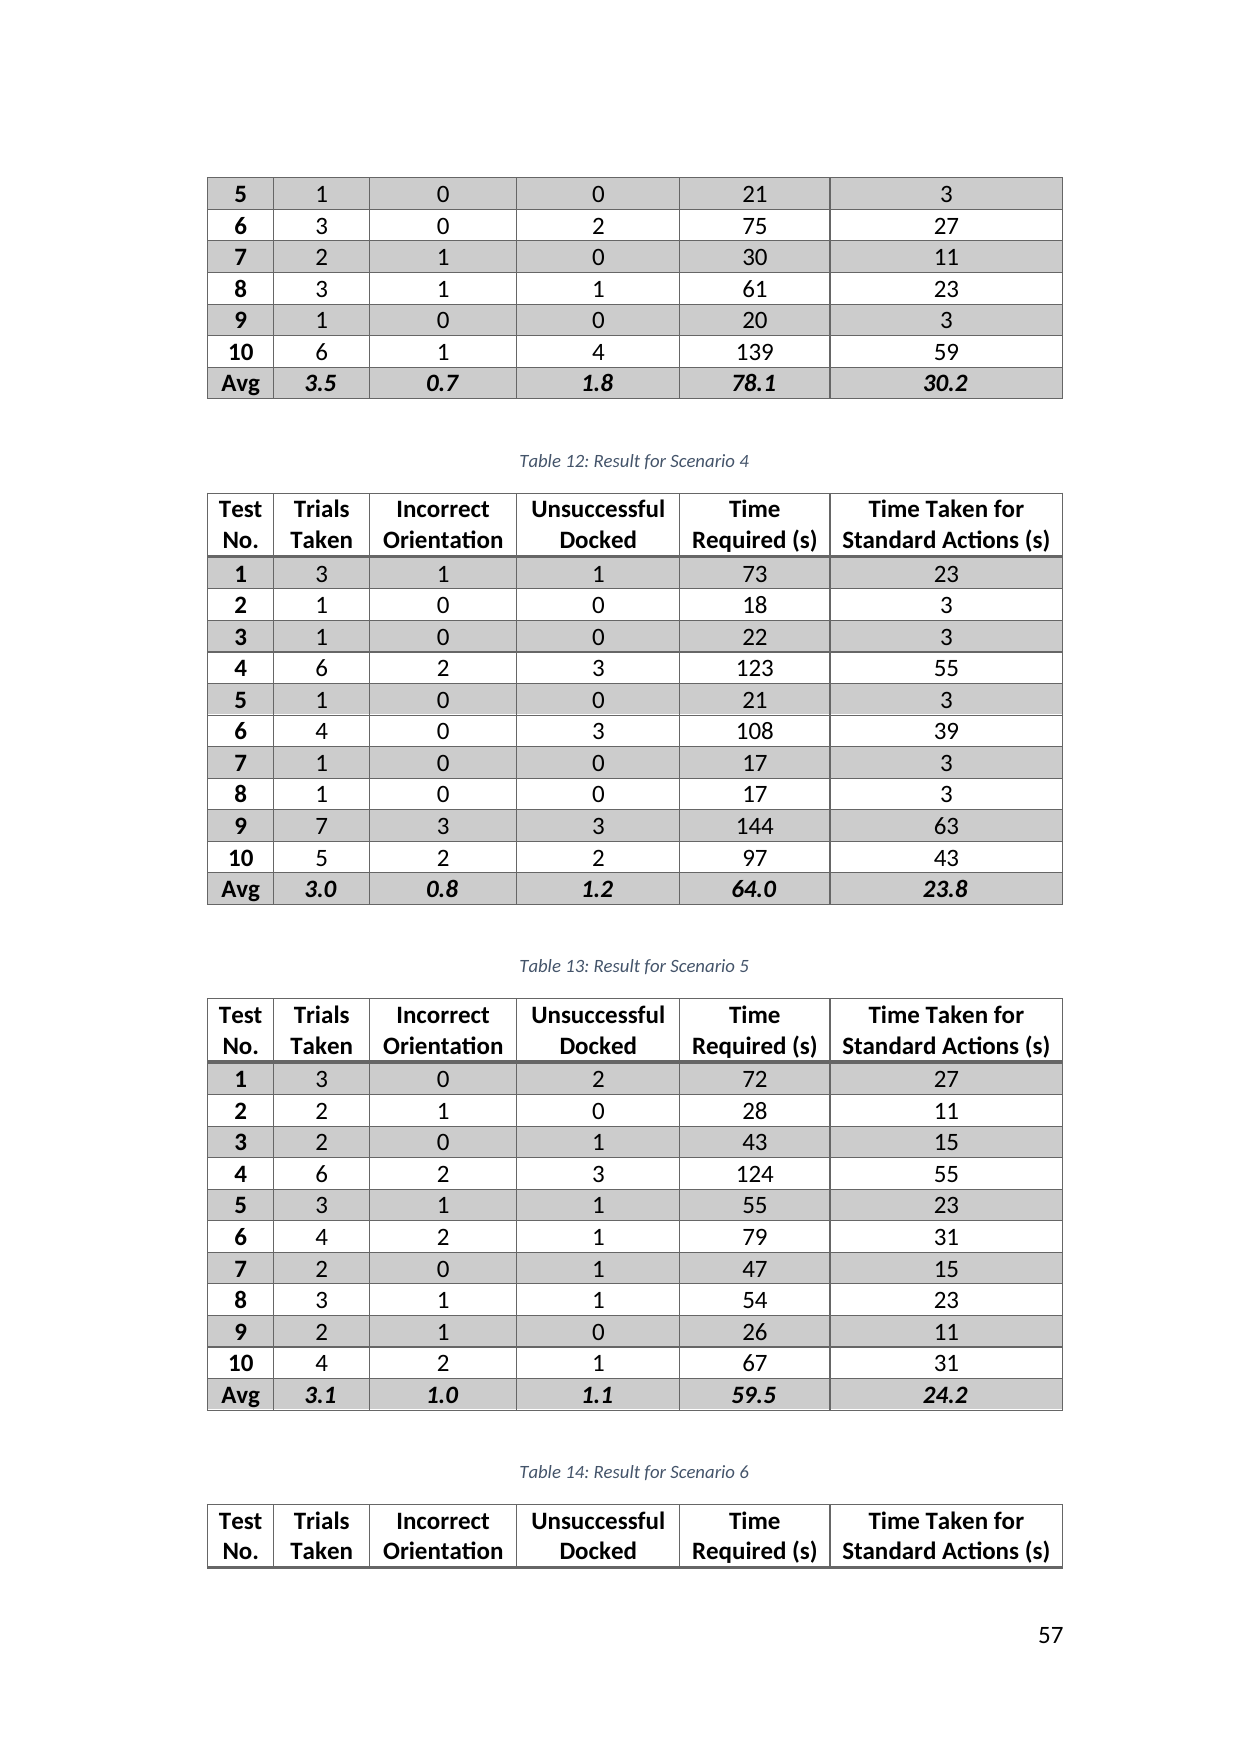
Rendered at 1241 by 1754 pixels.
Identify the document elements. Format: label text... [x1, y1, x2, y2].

table_cell 2 [370, 653, 516, 683]
table_cell 5 [208, 178, 273, 209]
table_cell 3.5 [274, 368, 369, 398]
table_cell 1 [370, 558, 516, 588]
table_cell 30.2 [831, 368, 1062, 398]
table_cell 31 [831, 1348, 1062, 1378]
table_cell 23 [831, 1190, 1062, 1220]
table_cell 5 [208, 684, 273, 714]
table_cell 2 [274, 1253, 369, 1283]
table_cell 23 [831, 273, 1062, 303]
table_cell 3 [274, 273, 369, 303]
table_cell 0 [370, 621, 516, 651]
table_cell 1 [208, 558, 273, 588]
table_header Trials Taken [274, 1505, 369, 1566]
table_cell 6 [274, 1158, 369, 1189]
table_header Unsuccessful Docked [517, 999, 679, 1060]
table_header Time Taken for Standard Actions (s) [831, 1505, 1062, 1566]
table_cell 39 [831, 716, 1062, 746]
table_header Incorrect Orientation [370, 1505, 516, 1566]
table_header Test No. [208, 494, 273, 554]
table_cell 61 [680, 273, 829, 303]
table_cell 3 [274, 1064, 369, 1094]
table_cell 6 [208, 210, 273, 240]
table_cell 8 [208, 273, 273, 303]
table_cell 1 [370, 1190, 516, 1220]
table_cell 0 [370, 1253, 516, 1283]
table_cell 0 [517, 684, 679, 714]
table_cell 10 [208, 1348, 273, 1378]
table_cell 7 [208, 241, 273, 272]
table_cell 43 [680, 1127, 829, 1157]
table_cell 2 [274, 241, 369, 272]
table_cell 27 [831, 210, 1062, 240]
table_cell 1 [517, 1190, 679, 1220]
table_cell 10 [208, 336, 273, 367]
table_cell 78.1 [680, 368, 829, 398]
table_header Time Taken for Standard Actions (s) [831, 999, 1062, 1060]
table_cell 1 [517, 273, 679, 303]
table_header Test No. [208, 999, 273, 1060]
table_cell 0 [370, 747, 516, 778]
table_cell 9 [208, 1316, 273, 1346]
table_cell 23 [831, 1284, 1062, 1315]
table_cell 3 [274, 558, 369, 588]
table_cell 31 [831, 1221, 1062, 1252]
table_cell 55 [680, 1190, 829, 1220]
table_cell 0 [517, 589, 679, 620]
table_cell 11 [831, 1095, 1062, 1126]
table_cell 9 [208, 305, 273, 335]
table_cell 23 [831, 558, 1062, 588]
table_cell 73 [680, 558, 829, 588]
table_cell 6 [274, 653, 369, 683]
table_cell 3 [517, 810, 679, 841]
table_cell 1 [274, 779, 369, 809]
table_cell 59 [831, 336, 1062, 367]
table_cell 3 [831, 779, 1062, 809]
table_cell 0 [517, 178, 679, 209]
table_cell 1 [370, 273, 516, 303]
table_cell 59.5 [680, 1379, 829, 1409]
table_cell 0 [370, 1127, 516, 1157]
table_cell 1 [517, 1284, 679, 1315]
table_cell 1 [274, 305, 369, 335]
table_cell 0 [517, 1316, 679, 1346]
table_cell 3 [274, 1190, 369, 1220]
table_cell 23.8 [831, 873, 1062, 904]
table_cell 0 [370, 178, 516, 209]
table_cell 28 [680, 1095, 829, 1126]
table_cell 0 [517, 747, 679, 778]
table_header Time Required (s) [680, 1505, 829, 1566]
table_cell 9 [208, 810, 273, 841]
table_cell 1.2 [517, 873, 679, 904]
table_cell 18 [680, 589, 829, 620]
table_cell 17 [680, 779, 829, 809]
table_cell 55 [831, 1158, 1062, 1189]
table_header Unsuccessful Docked [517, 494, 679, 554]
table_cell 6 [208, 1221, 273, 1252]
table_cell 2 [208, 1095, 273, 1126]
table_cell 5 [208, 1190, 273, 1220]
table_cell 5 [274, 842, 369, 872]
table_cell 0.7 [370, 368, 516, 398]
table_cell 0 [370, 589, 516, 620]
table_cell 79 [680, 1221, 829, 1252]
table_cell 1 [517, 1348, 679, 1378]
table_cell 0 [370, 210, 516, 240]
table_cell 22 [680, 621, 829, 651]
table_cell 4 [274, 1348, 369, 1378]
table_cell 43 [831, 842, 1062, 872]
table_cell Avg [208, 1379, 273, 1409]
table_cell 1 [370, 1316, 516, 1346]
table_cell 75 [680, 210, 829, 240]
table_cell 108 [680, 716, 829, 746]
table_header Trials Taken [274, 999, 369, 1060]
table_cell 63 [831, 810, 1062, 841]
table_cell 2 [517, 210, 679, 240]
table_cell 4 [208, 653, 273, 683]
table_cell 3 [831, 305, 1062, 335]
table_cell 3 [208, 1127, 273, 1157]
table_cell 3 [831, 747, 1062, 778]
table_cell 1 [274, 589, 369, 620]
text Table 13: Result for Scenario 5 [207, 954, 1063, 977]
table_cell 4 [274, 1221, 369, 1252]
table_header Time Required (s) [680, 999, 829, 1060]
table_cell 3 [831, 589, 1062, 620]
table_cell 3 [208, 621, 273, 651]
table_cell 2 [370, 1348, 516, 1378]
table_cell 47 [680, 1253, 829, 1283]
table_cell 64.0 [680, 873, 829, 904]
table_cell 21 [680, 178, 829, 209]
table_header Trials Taken [274, 494, 369, 554]
table_cell 1 [274, 621, 369, 651]
table_header Time Required (s) [680, 494, 829, 554]
text Table 12: Result for Scenario 4 [207, 449, 1063, 472]
table_cell 7 [208, 747, 273, 778]
table_cell 21 [680, 684, 829, 714]
table_cell 15 [831, 1127, 1062, 1157]
table_cell 2 [370, 1221, 516, 1252]
table_cell 1 [208, 1064, 273, 1094]
table_cell 3 [517, 653, 679, 683]
table_cell 3 [831, 621, 1062, 651]
table_cell 1 [370, 336, 516, 367]
table_cell 7 [208, 1253, 273, 1283]
table_header Test No. [208, 1505, 273, 1566]
table_cell 3.0 [274, 873, 369, 904]
table_cell 72 [680, 1064, 829, 1094]
table_cell 2 [517, 842, 679, 872]
table_cell 0 [517, 621, 679, 651]
table_cell 124 [680, 1158, 829, 1189]
table_cell 20 [680, 305, 829, 335]
table_cell 97 [680, 842, 829, 872]
table_cell 1.1 [517, 1379, 679, 1409]
table_cell 4 [517, 336, 679, 367]
table_cell Avg [208, 368, 273, 398]
table_cell 1 [517, 558, 679, 588]
table_cell 2 [370, 1158, 516, 1189]
table_cell 1 [517, 1253, 679, 1283]
table_cell 0 [370, 684, 516, 714]
table_cell 3 [831, 684, 1062, 714]
table_cell 1 [274, 747, 369, 778]
table_header Time Taken for Standard Actions (s) [831, 494, 1062, 554]
table_cell 2 [517, 1064, 679, 1094]
table_cell 6 [208, 716, 273, 746]
table_cell 123 [680, 653, 829, 683]
table_cell 1 [274, 684, 369, 714]
table_cell 3.1 [274, 1379, 369, 1409]
table_cell Avg [208, 873, 273, 904]
table_cell 1.8 [517, 368, 679, 398]
table_cell 2 [274, 1127, 369, 1157]
table_cell 6 [274, 336, 369, 367]
table_cell 10 [208, 842, 273, 872]
table_cell 139 [680, 336, 829, 367]
table_cell 26 [680, 1316, 829, 1346]
table_cell 30 [680, 241, 829, 272]
table_cell 8 [208, 779, 273, 809]
table_cell 0 [370, 1064, 516, 1094]
table_cell 1 [517, 1221, 679, 1252]
table_cell 144 [680, 810, 829, 841]
table_cell 2 [274, 1316, 369, 1346]
table_cell 0 [517, 241, 679, 272]
table_cell 2 [208, 589, 273, 620]
table_cell 1 [370, 241, 516, 272]
table_header Incorrect Orientation [370, 494, 516, 554]
table_cell 1 [274, 178, 369, 209]
table_cell 1 [370, 1095, 516, 1126]
table_cell 0 [517, 779, 679, 809]
table_cell 1 [517, 1127, 679, 1157]
table_cell 55 [831, 653, 1062, 683]
table_cell 24.2 [831, 1379, 1062, 1409]
table_cell 2 [370, 842, 516, 872]
table_cell 2 [274, 1095, 369, 1126]
table_cell 3 [370, 810, 516, 841]
table_cell 0 [517, 305, 679, 335]
table_cell 1.0 [370, 1379, 516, 1409]
table_cell 0 [370, 305, 516, 335]
table_cell 8 [208, 1284, 273, 1315]
table_cell 0 [370, 716, 516, 746]
table_cell 3 [831, 178, 1062, 209]
table_cell 3 [274, 210, 369, 240]
table_cell 3 [274, 1284, 369, 1315]
table_cell 11 [831, 1316, 1062, 1346]
table_cell 4 [208, 1158, 273, 1189]
table_cell 4 [274, 716, 369, 746]
table_header Unsuccessful Docked [517, 1505, 679, 1566]
table_cell 3 [517, 716, 679, 746]
table_cell 67 [680, 1348, 829, 1378]
table_cell 0 [370, 779, 516, 809]
table_cell 0 [517, 1095, 679, 1126]
table_cell 0.8 [370, 873, 516, 904]
table_header Incorrect Orientation [370, 999, 516, 1060]
table_cell 17 [680, 747, 829, 778]
table_cell 27 [831, 1064, 1062, 1094]
text Table 14: Result for Scenario 6 [207, 1460, 1063, 1483]
table_cell 15 [831, 1253, 1062, 1283]
table_cell 7 [274, 810, 369, 841]
table_cell 54 [680, 1284, 829, 1315]
table_cell 11 [831, 241, 1062, 272]
table_cell 3 [517, 1158, 679, 1189]
table_cell 1 [370, 1284, 516, 1315]
